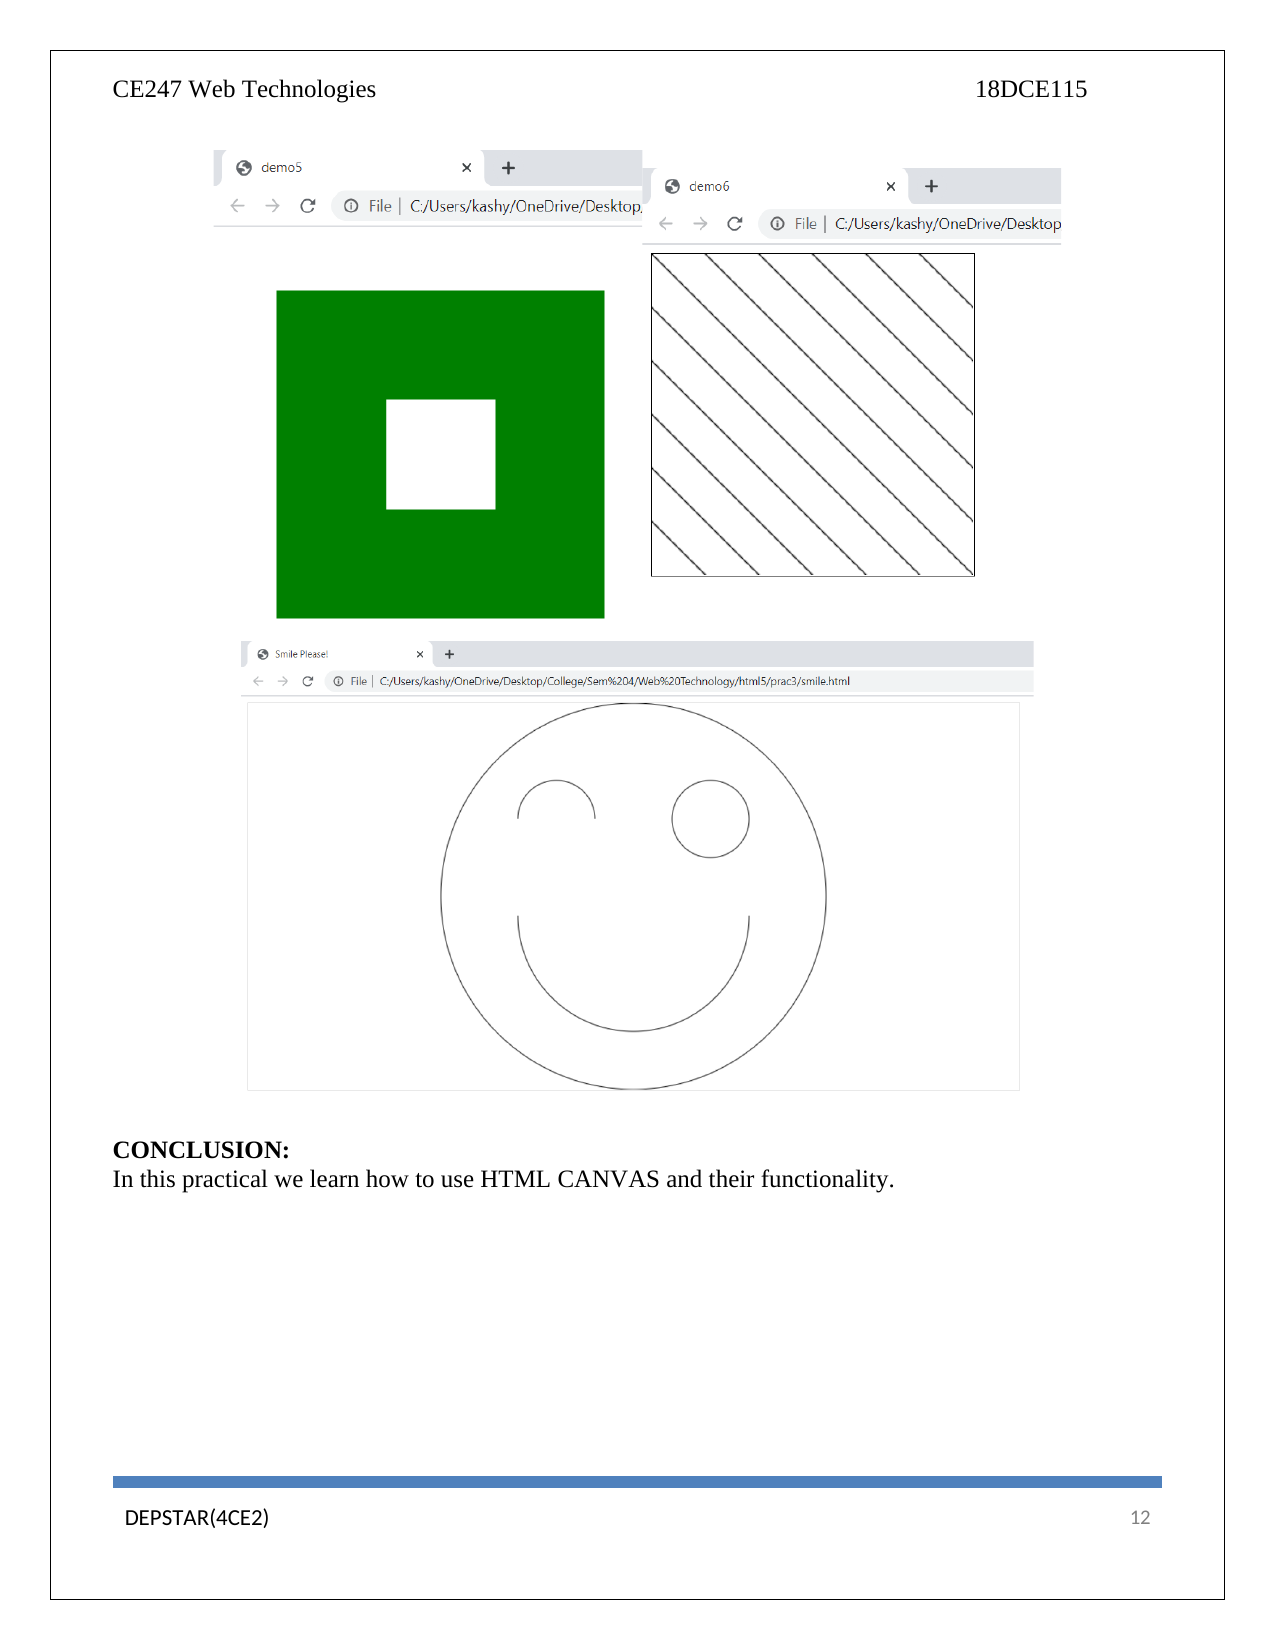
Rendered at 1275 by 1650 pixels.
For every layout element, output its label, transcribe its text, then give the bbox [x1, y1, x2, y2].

text CONCLUSION: [112, 1135, 1162, 1164]
picture [213, 150, 1062, 1107]
text In this practical we learn how to use HTML CANVAS and their functionality. [112, 1164, 1162, 1192]
